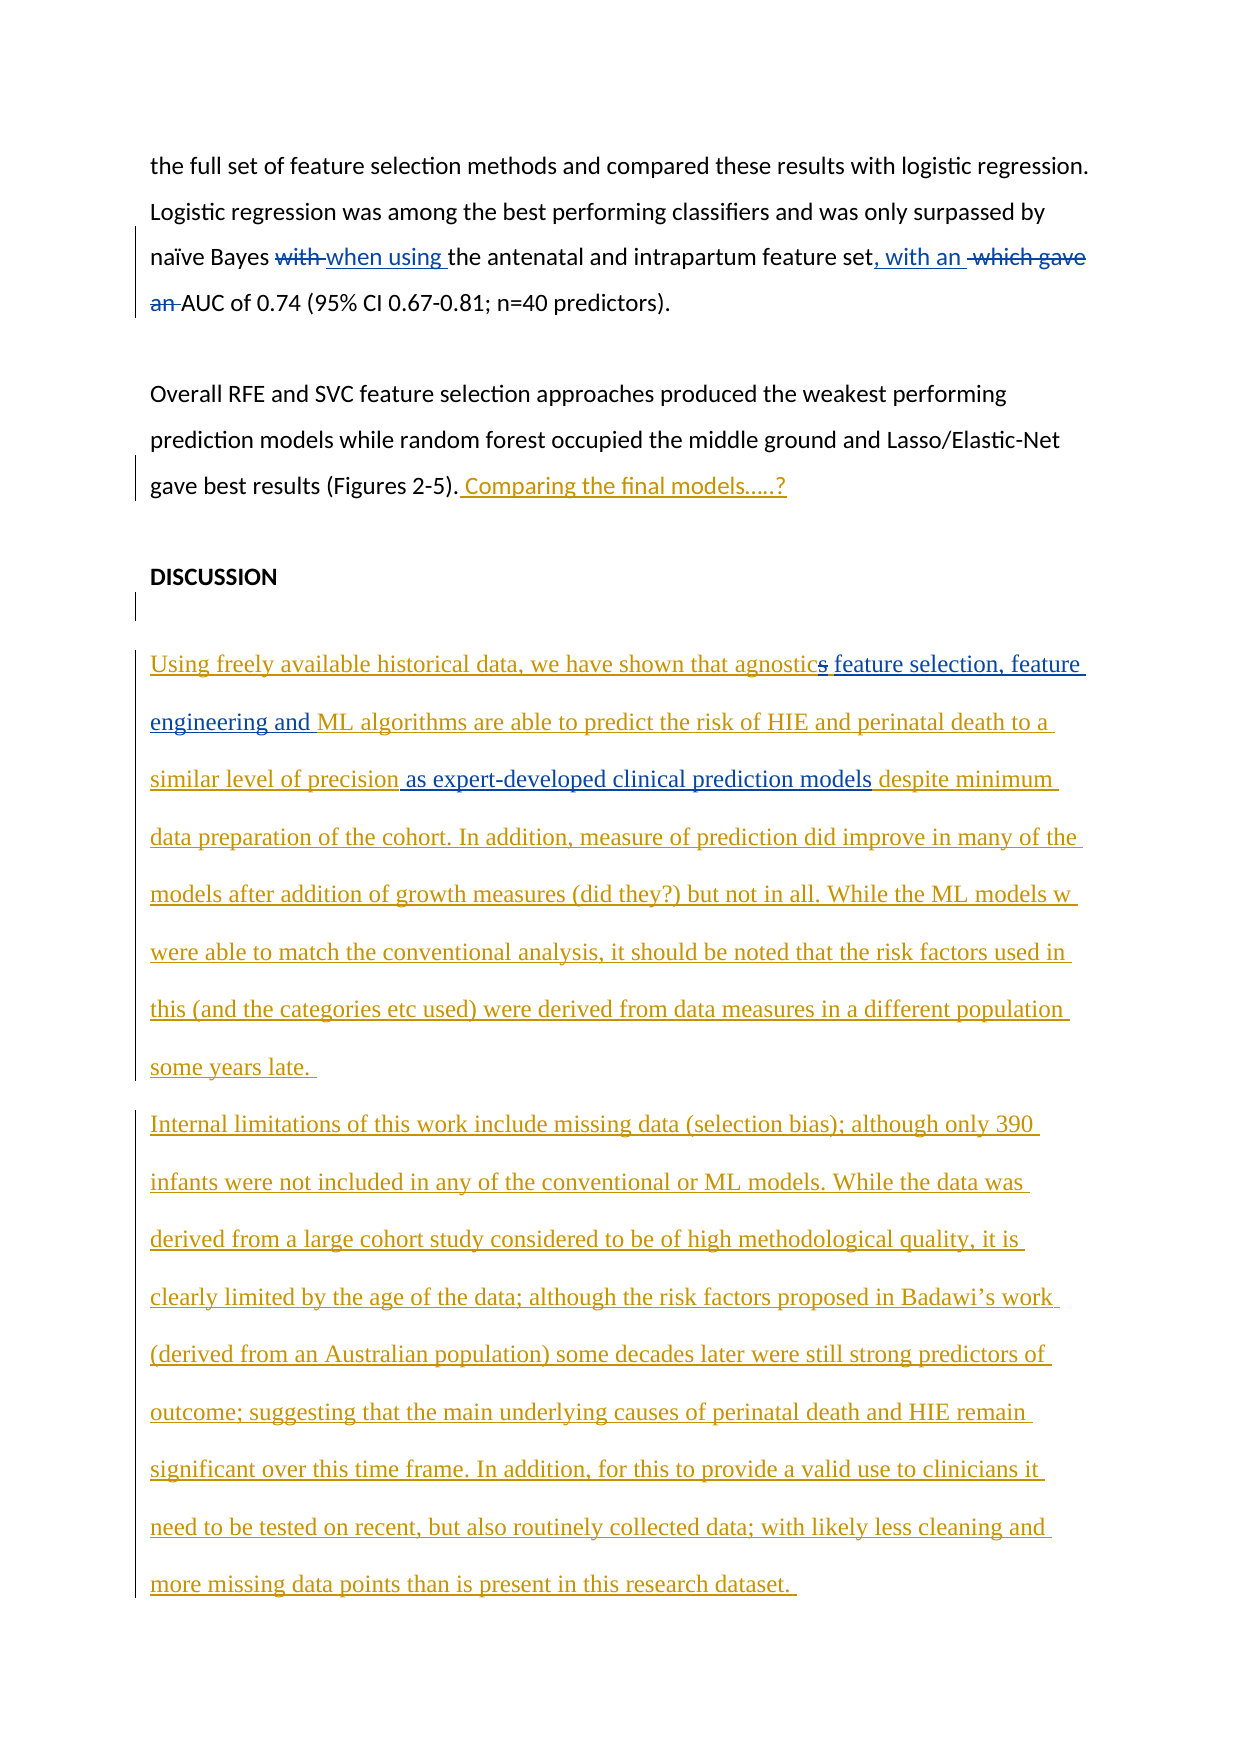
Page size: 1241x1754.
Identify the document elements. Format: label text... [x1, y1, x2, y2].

text Overall RFE and SVC feature selection approaches produced the weakest performing prediction models while random forest occupied the middle ground and Lasso/Elastic-Net gave best results (Figures 2-5). [150, 379, 1090, 501]
text DISCUSSION [150, 562, 1090, 592]
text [150, 150, 1090, 318]
